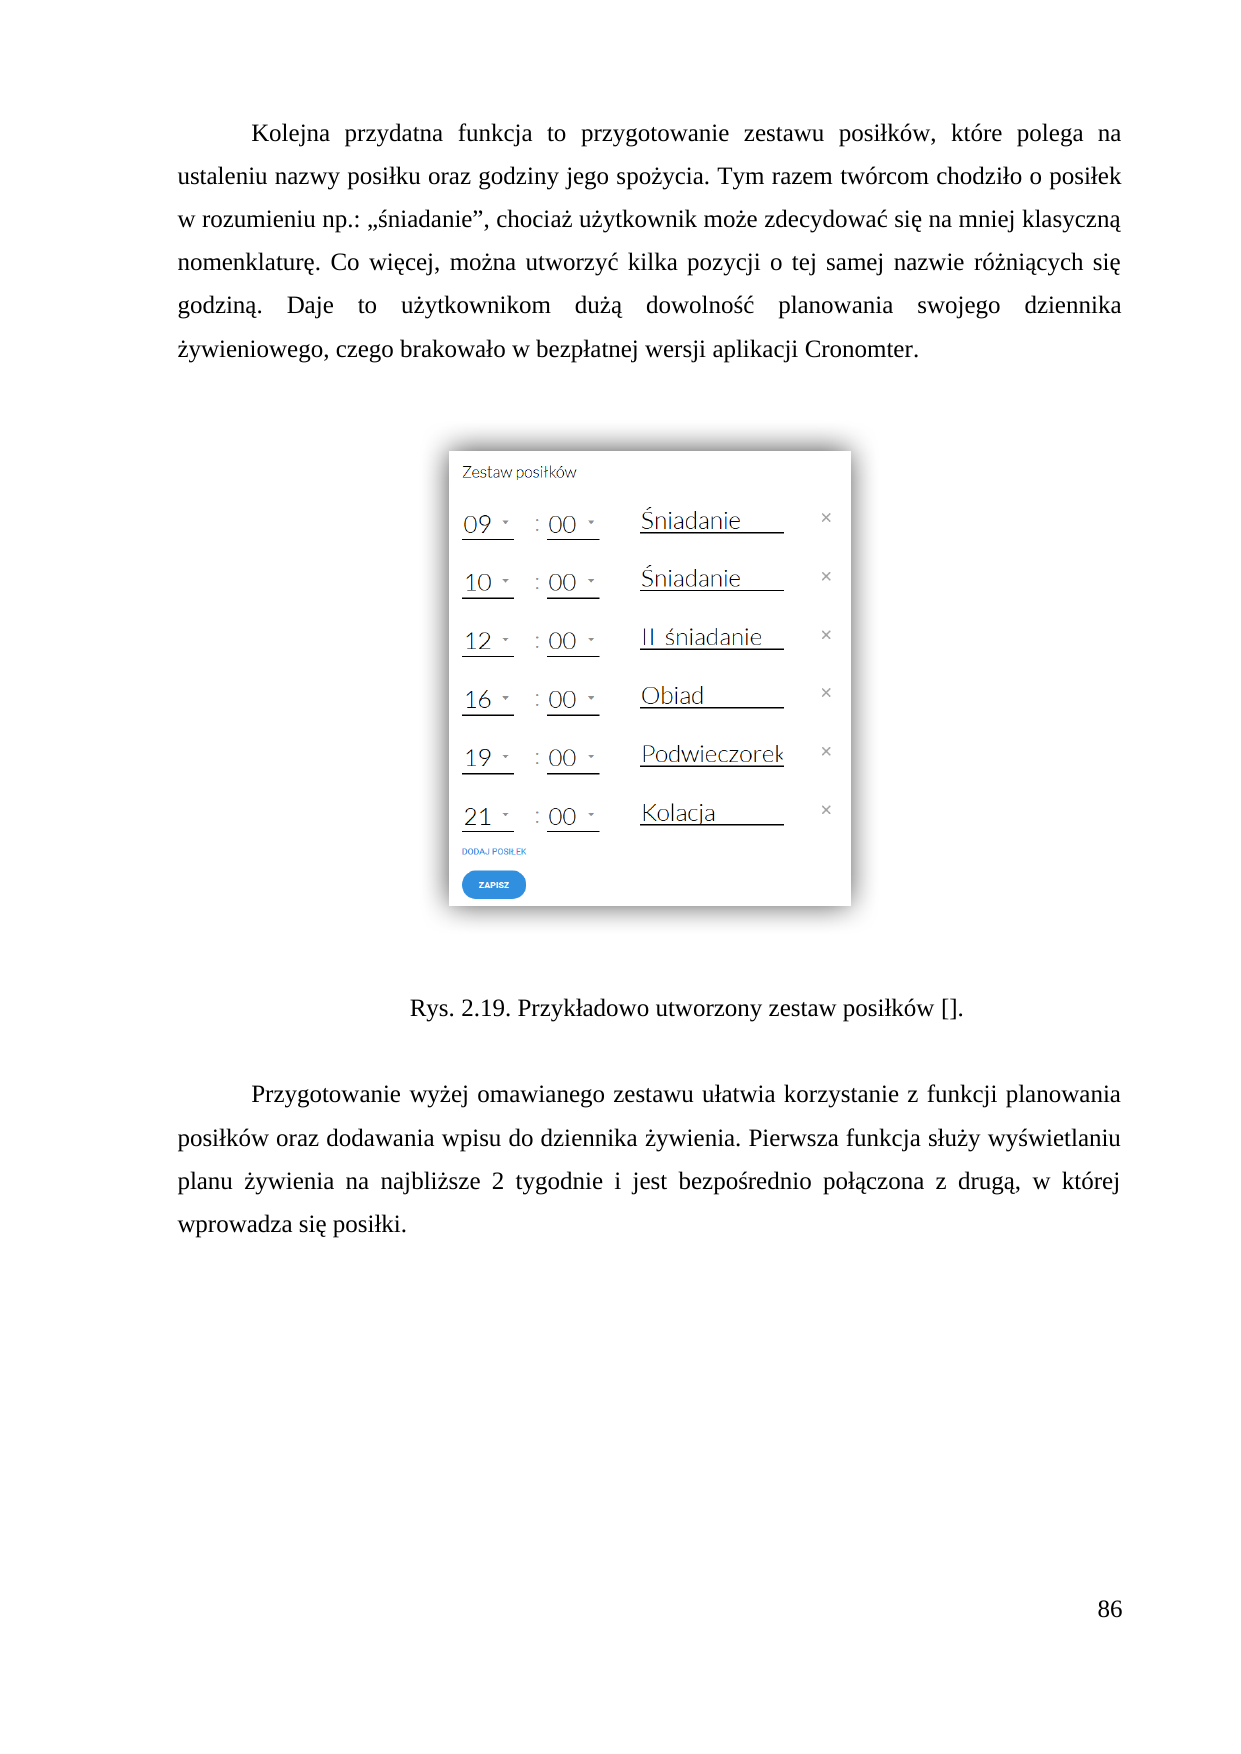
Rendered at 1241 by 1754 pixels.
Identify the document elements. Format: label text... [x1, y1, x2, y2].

picture [449, 451, 851, 906]
text Przygotowanie wyżej omawianego zestawu ułatwia korzystanie z funkcji planowania posiłków oraz dodawania wpisu do dziennika żywienia. Pierwsza funkcja służy wyświetlaniu planu żywienia na najbliższe 2 tygodnie i jest bezpośrednio połączona z drugą, w której wprowadza się posiłki. [177, 1079, 1122, 1238]
text Rys. 2.19. Przykładowo utworzony zestaw posiłków []. [177, 993, 1122, 1022]
text Kolejna przydatna funkcja to przygotowanie zestawu posiłków, które polega na ustaleniu nazwy posiłku oraz godziny jego spożycia. Tym razem twórcom chodziło o posiłek w rozumieniu np.: „śniadanie”, chociaż użytkownik może zdecydować się na mniej klasyczną nomenklaturę. Co więcej, można utworzyć kilka pozycji o tej samej nazwie różniących się godziną. Daje to użytkownikom dużą dowolność planowania swojego dziennika żywieniowego, czego brakowało w bezpłatnej wersji aplikacji Cronomter. [177, 118, 1122, 362]
